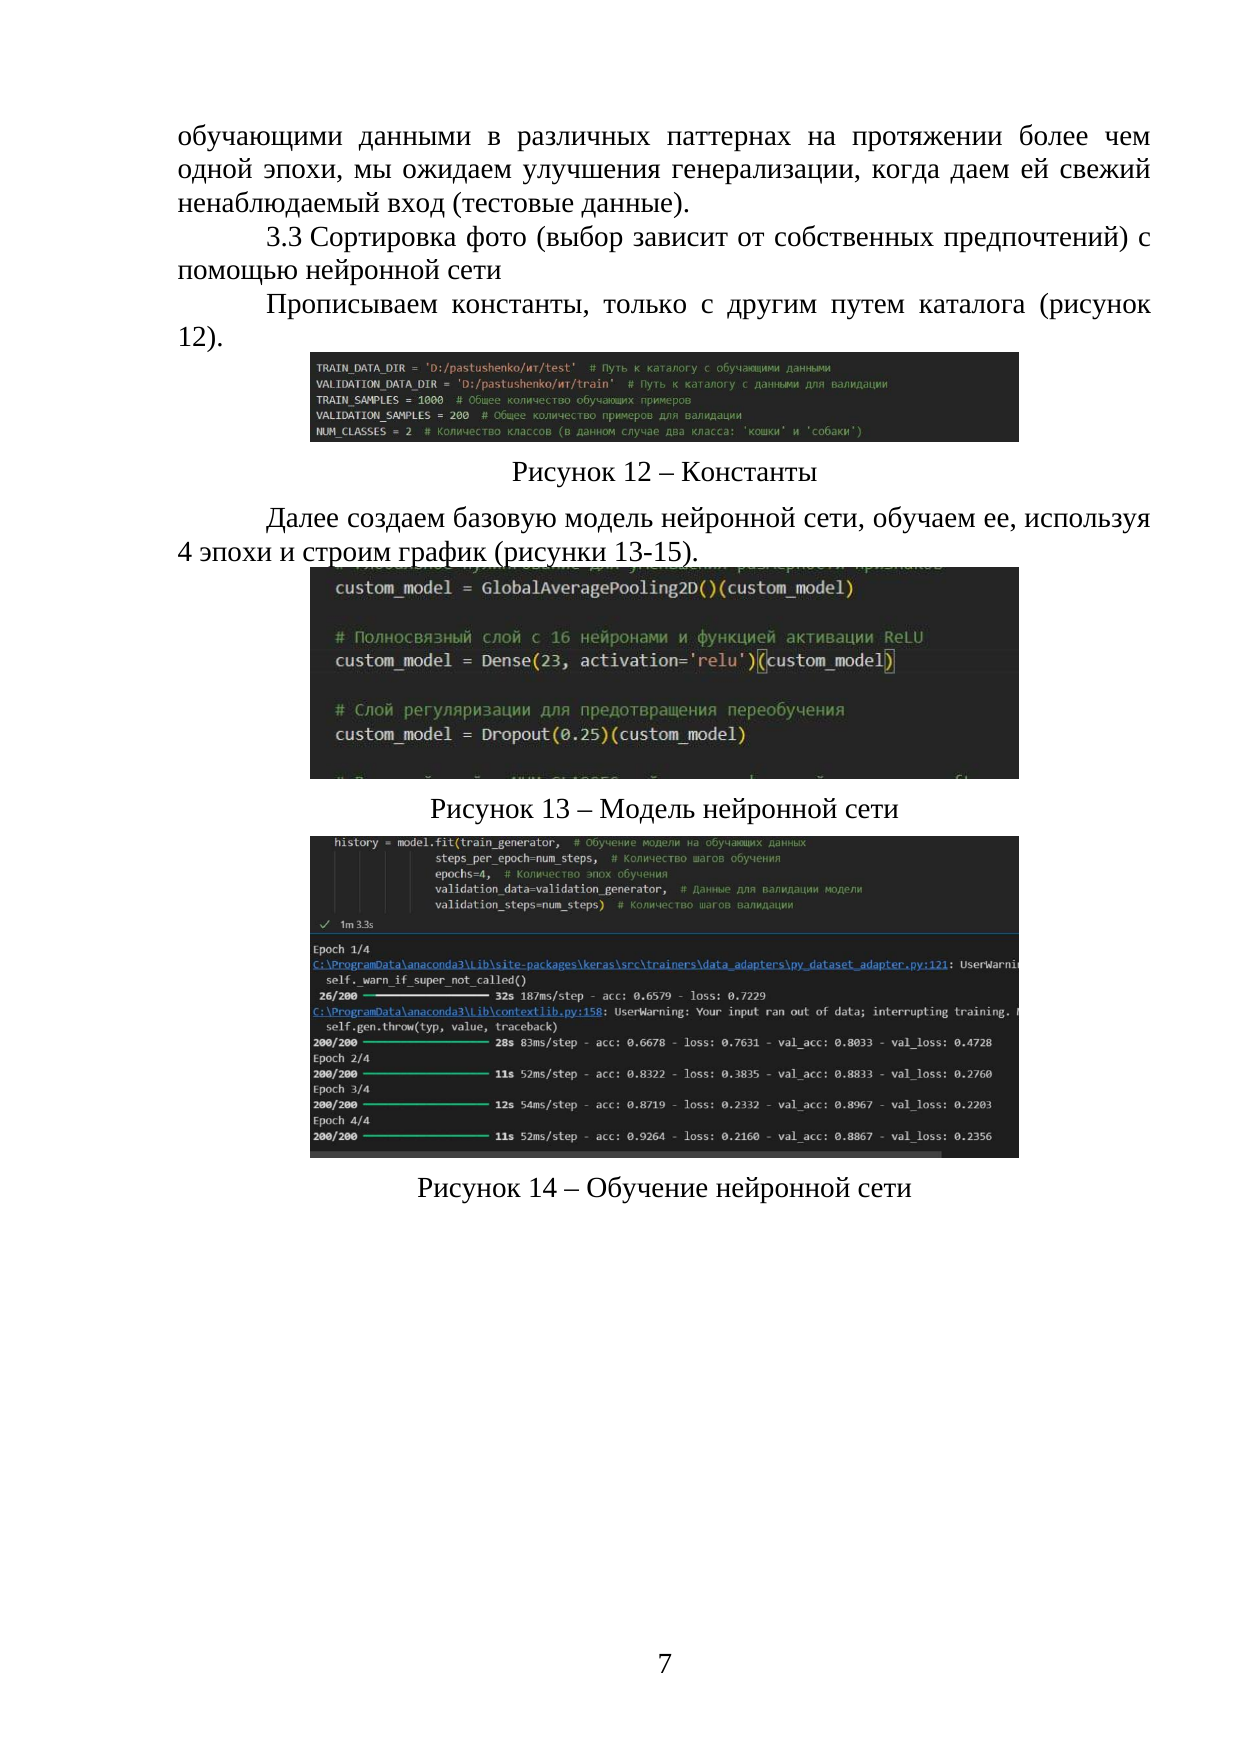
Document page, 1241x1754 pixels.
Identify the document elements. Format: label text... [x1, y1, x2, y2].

picture [310, 567, 1019, 779]
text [177, 118, 1152, 219]
picture [310, 352, 1019, 442]
text Рисунок 13 – Модель нейронной сети [177, 791, 1152, 824]
subtitle Сортировка фото (выбор зависит от собственных предпочтений) с помощью нейронной сети [177, 219, 1152, 286]
picture [310, 836, 1019, 1158]
text Далее создаем базовую модель нейронной сети, обучаем ее, используя 4 эпохи и строим график (рисунки 13-15). [177, 501, 1152, 568]
text Рисунок 14 – Обучение нейронной сети [177, 1170, 1152, 1203]
text Прописываем константы, только с другим путем каталога (рисунок 12). [177, 286, 1152, 353]
text Рисунок 12 – Константы [177, 454, 1152, 488]
